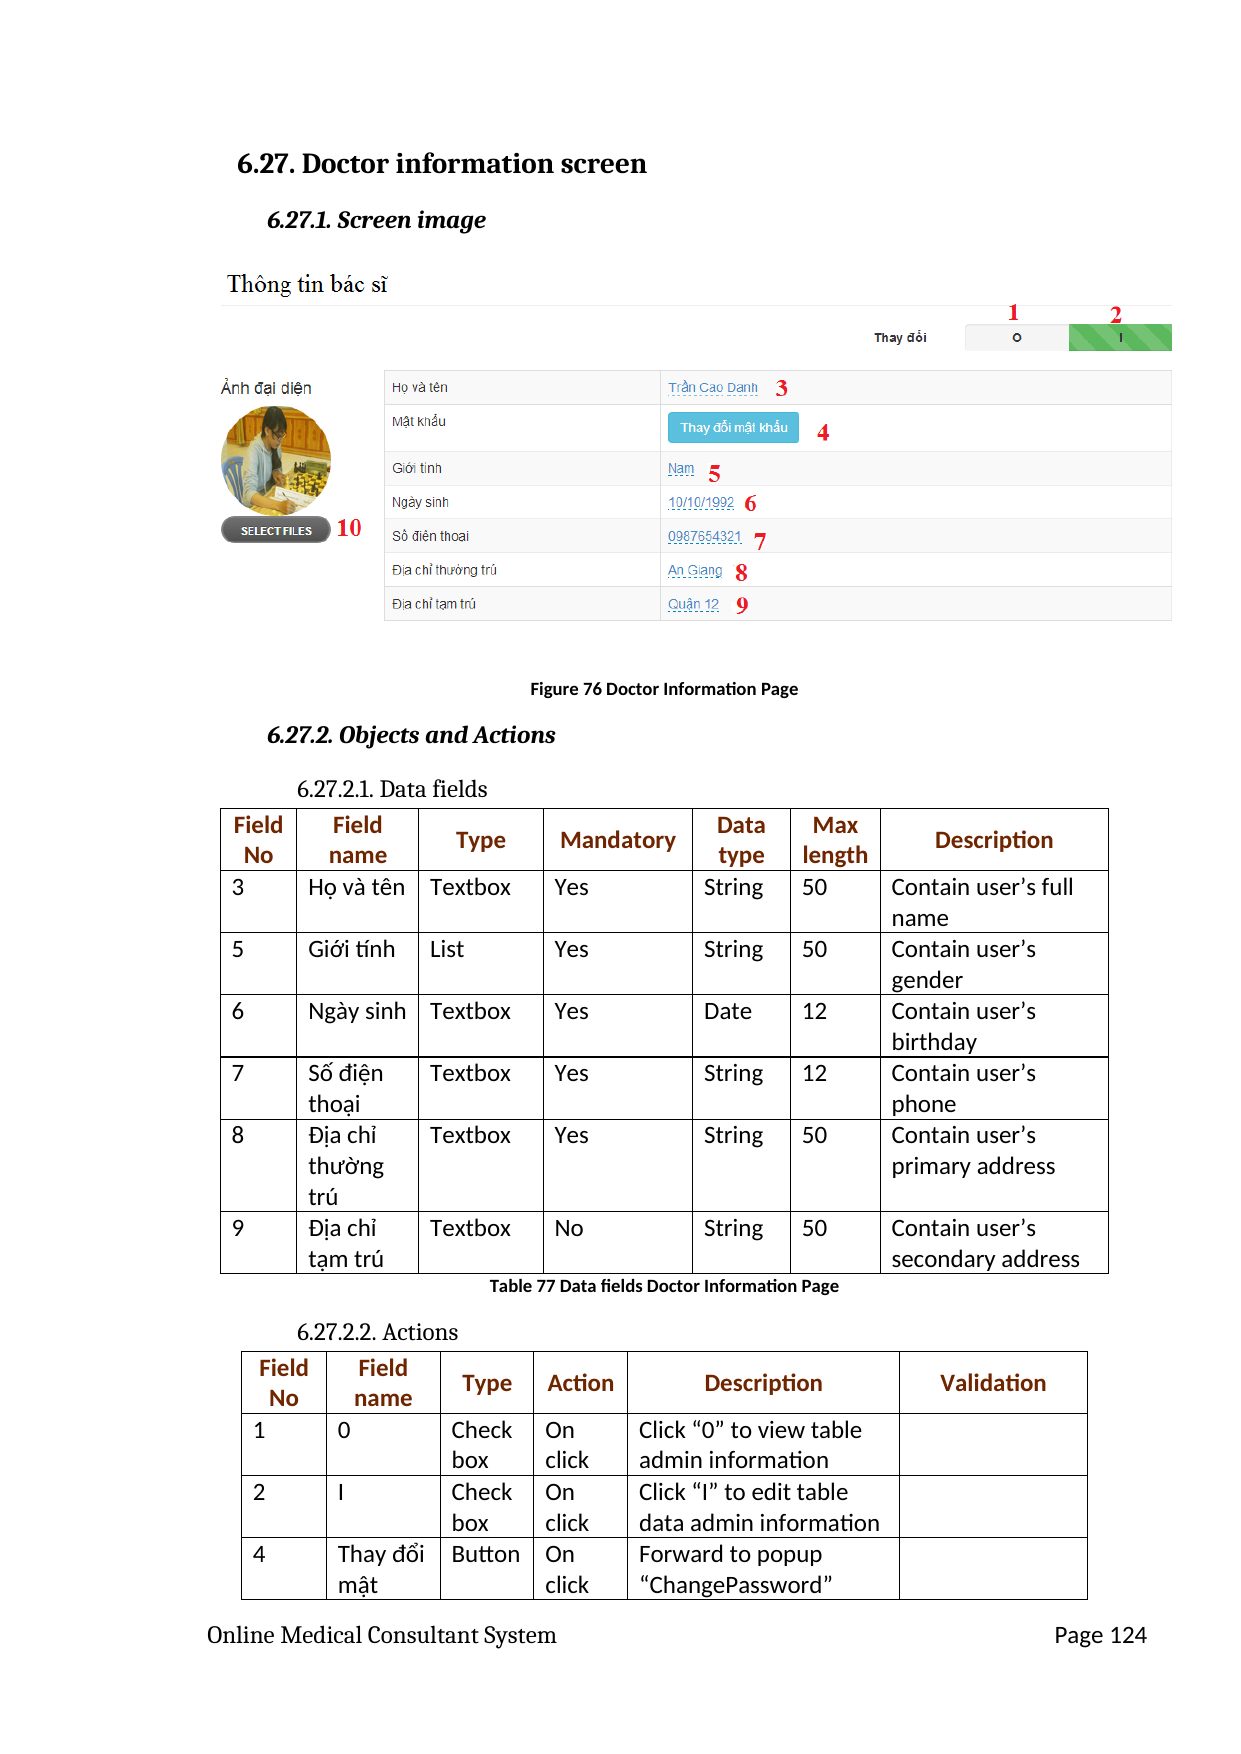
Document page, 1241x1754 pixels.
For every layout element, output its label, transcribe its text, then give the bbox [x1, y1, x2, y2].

subtitle Screen image [267, 206, 1122, 235]
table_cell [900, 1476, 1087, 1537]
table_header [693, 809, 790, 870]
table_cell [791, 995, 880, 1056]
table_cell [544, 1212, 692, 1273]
subtitle Objects and Actions [267, 721, 1122, 750]
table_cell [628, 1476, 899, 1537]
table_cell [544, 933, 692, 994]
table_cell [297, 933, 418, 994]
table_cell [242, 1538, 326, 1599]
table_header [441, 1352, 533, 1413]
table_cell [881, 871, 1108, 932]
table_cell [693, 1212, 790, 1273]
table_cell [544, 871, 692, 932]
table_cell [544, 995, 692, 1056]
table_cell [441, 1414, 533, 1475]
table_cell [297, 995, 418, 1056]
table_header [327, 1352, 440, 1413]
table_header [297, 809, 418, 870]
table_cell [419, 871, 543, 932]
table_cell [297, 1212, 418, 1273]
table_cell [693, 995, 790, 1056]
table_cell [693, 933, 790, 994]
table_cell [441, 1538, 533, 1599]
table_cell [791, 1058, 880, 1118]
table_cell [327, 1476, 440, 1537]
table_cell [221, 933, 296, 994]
subtitle Actions [282, 1318, 1122, 1347]
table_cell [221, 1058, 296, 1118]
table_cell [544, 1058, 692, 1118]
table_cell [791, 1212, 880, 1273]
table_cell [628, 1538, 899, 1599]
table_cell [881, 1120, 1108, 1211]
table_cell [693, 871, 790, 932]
subtitle Data fields [282, 775, 1122, 804]
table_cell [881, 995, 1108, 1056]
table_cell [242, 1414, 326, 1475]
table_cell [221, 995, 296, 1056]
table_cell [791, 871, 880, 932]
picture [207, 239, 1182, 653]
subtitle Doctor information screen [237, 147, 1122, 181]
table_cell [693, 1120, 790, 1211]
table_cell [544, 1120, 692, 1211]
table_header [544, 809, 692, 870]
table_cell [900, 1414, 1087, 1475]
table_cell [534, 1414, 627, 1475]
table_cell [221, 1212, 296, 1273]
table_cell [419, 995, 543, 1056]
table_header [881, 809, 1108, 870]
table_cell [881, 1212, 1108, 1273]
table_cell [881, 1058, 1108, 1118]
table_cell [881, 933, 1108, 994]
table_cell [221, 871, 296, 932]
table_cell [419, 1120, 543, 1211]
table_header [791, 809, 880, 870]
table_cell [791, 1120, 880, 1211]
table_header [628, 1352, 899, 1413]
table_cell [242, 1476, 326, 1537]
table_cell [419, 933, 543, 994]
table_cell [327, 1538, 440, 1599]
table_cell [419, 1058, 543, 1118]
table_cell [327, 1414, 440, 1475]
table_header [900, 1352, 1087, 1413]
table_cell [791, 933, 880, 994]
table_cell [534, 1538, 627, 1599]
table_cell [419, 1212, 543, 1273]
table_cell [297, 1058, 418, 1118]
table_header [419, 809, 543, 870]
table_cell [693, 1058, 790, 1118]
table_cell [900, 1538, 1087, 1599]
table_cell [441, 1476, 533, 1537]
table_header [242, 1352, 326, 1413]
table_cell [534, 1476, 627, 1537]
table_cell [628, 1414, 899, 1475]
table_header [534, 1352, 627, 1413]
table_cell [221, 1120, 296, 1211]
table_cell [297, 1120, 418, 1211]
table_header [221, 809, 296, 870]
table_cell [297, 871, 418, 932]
